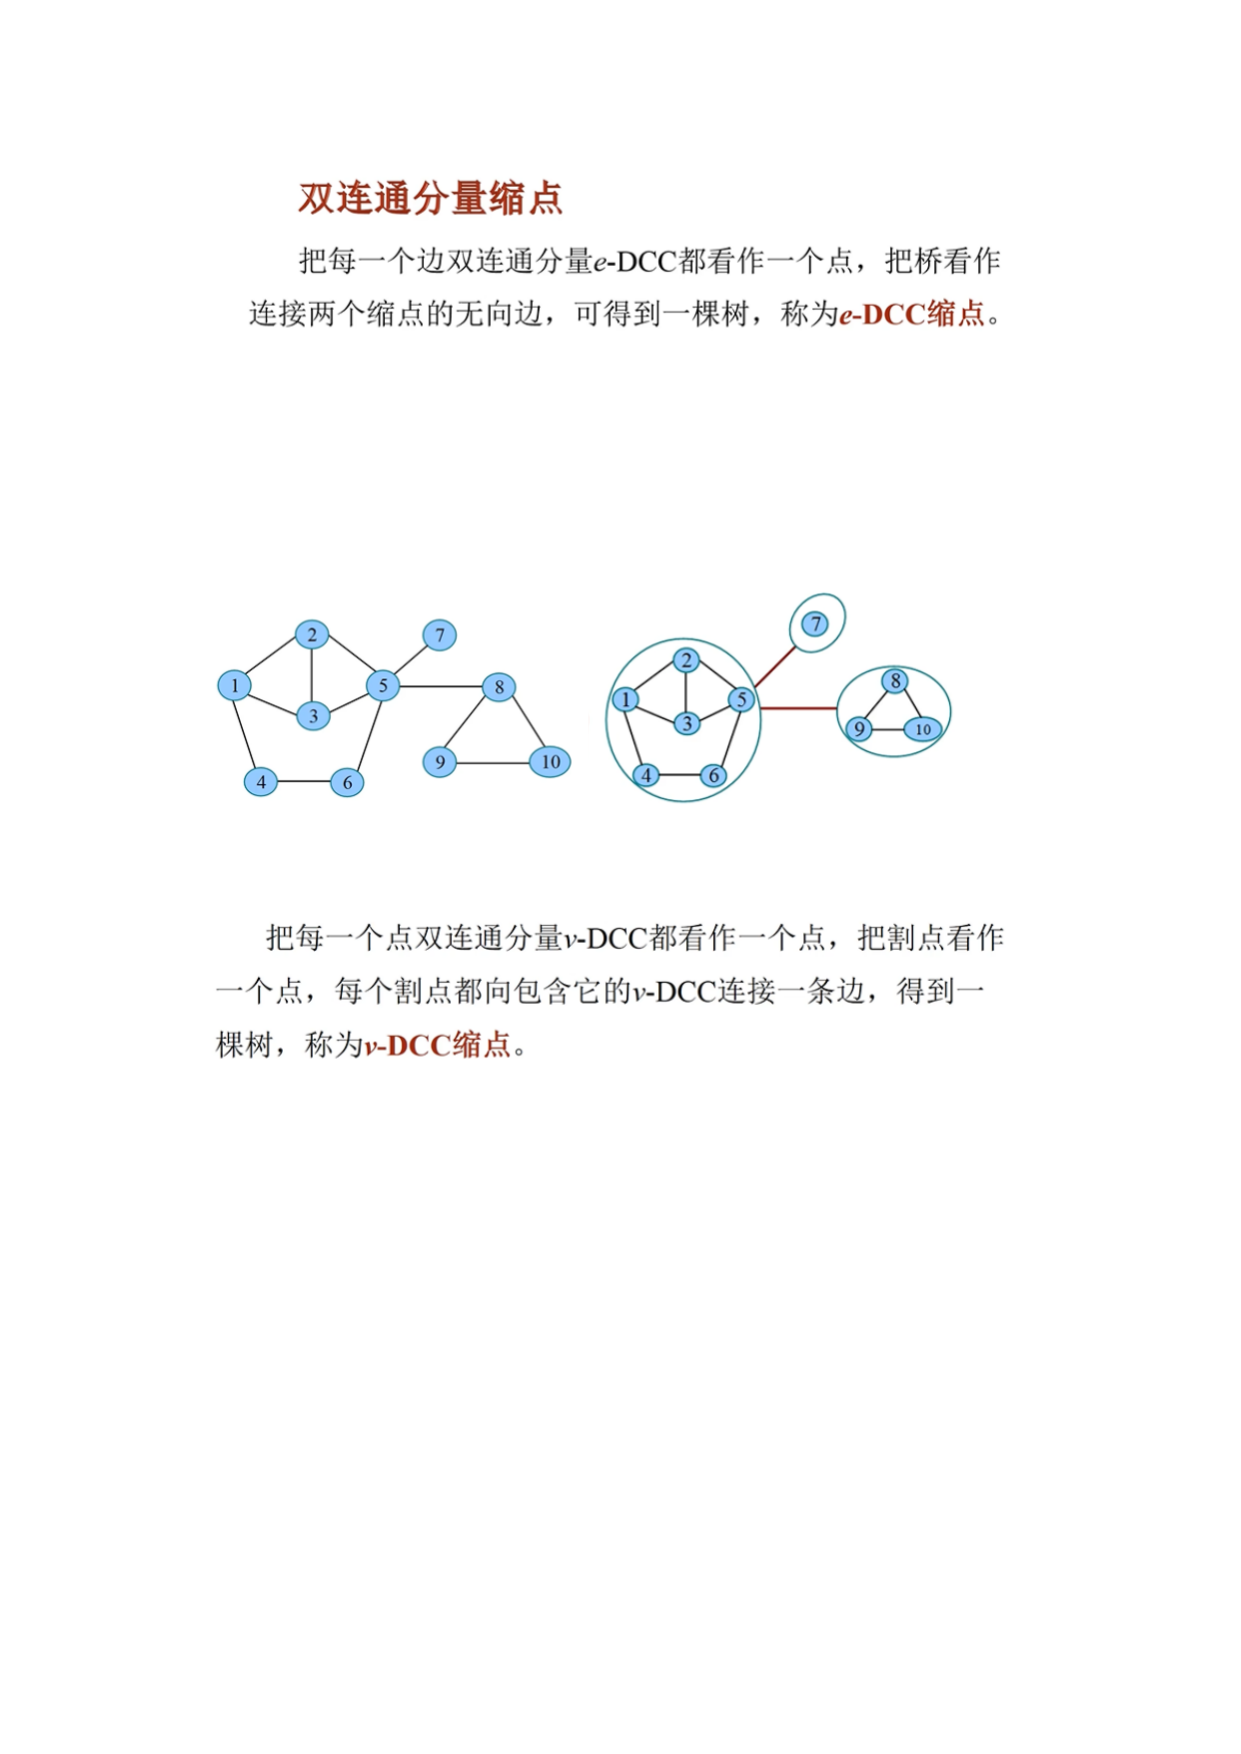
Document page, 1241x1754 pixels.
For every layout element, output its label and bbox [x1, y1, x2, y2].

picture [187, 909, 1050, 1133]
picture [187, 162, 1055, 460]
picture [187, 584, 991, 825]
